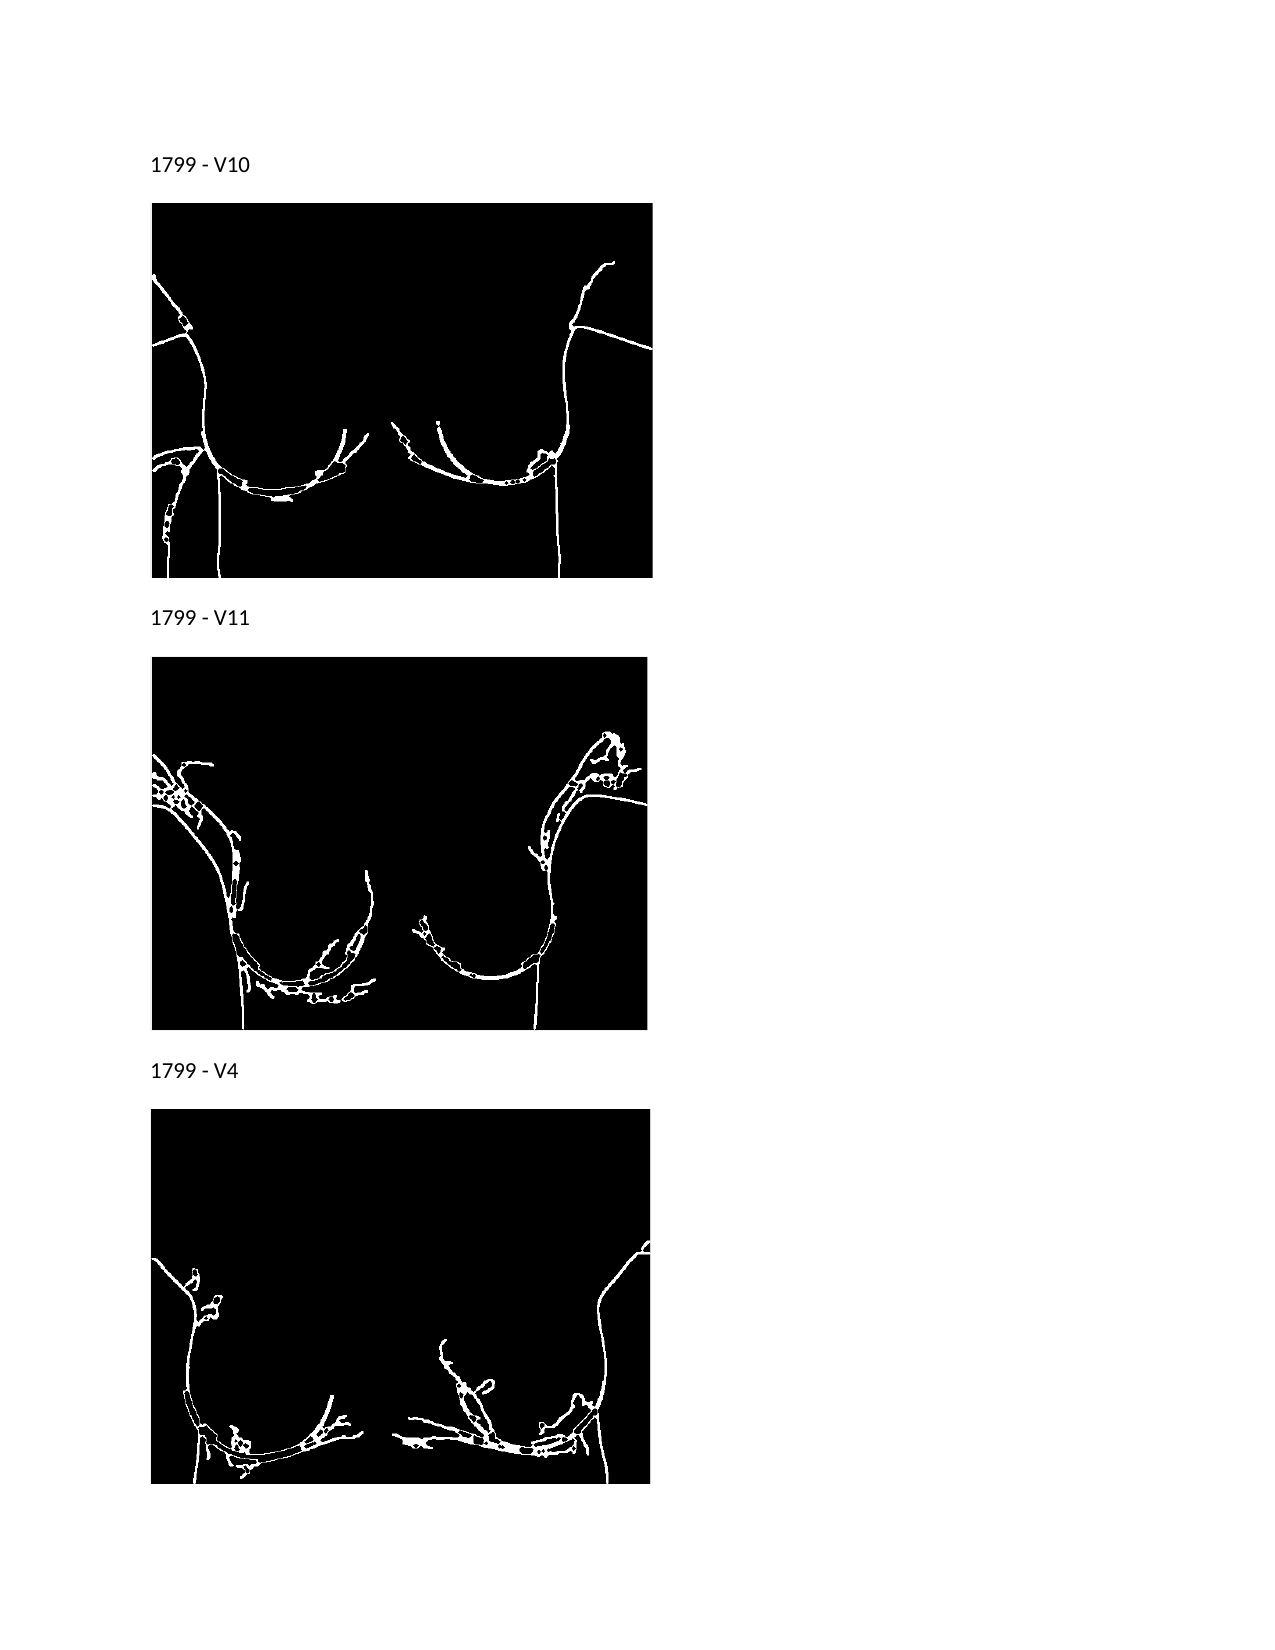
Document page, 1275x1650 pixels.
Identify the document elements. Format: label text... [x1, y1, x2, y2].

text 1799 - V10 [150, 150, 1125, 178]
picture [150, 203, 653, 578]
text 1799 - V11 [150, 603, 1125, 631]
text 1799 - V4 [150, 1056, 1125, 1084]
picture [150, 1109, 651, 1484]
picture [150, 656, 648, 1031]
